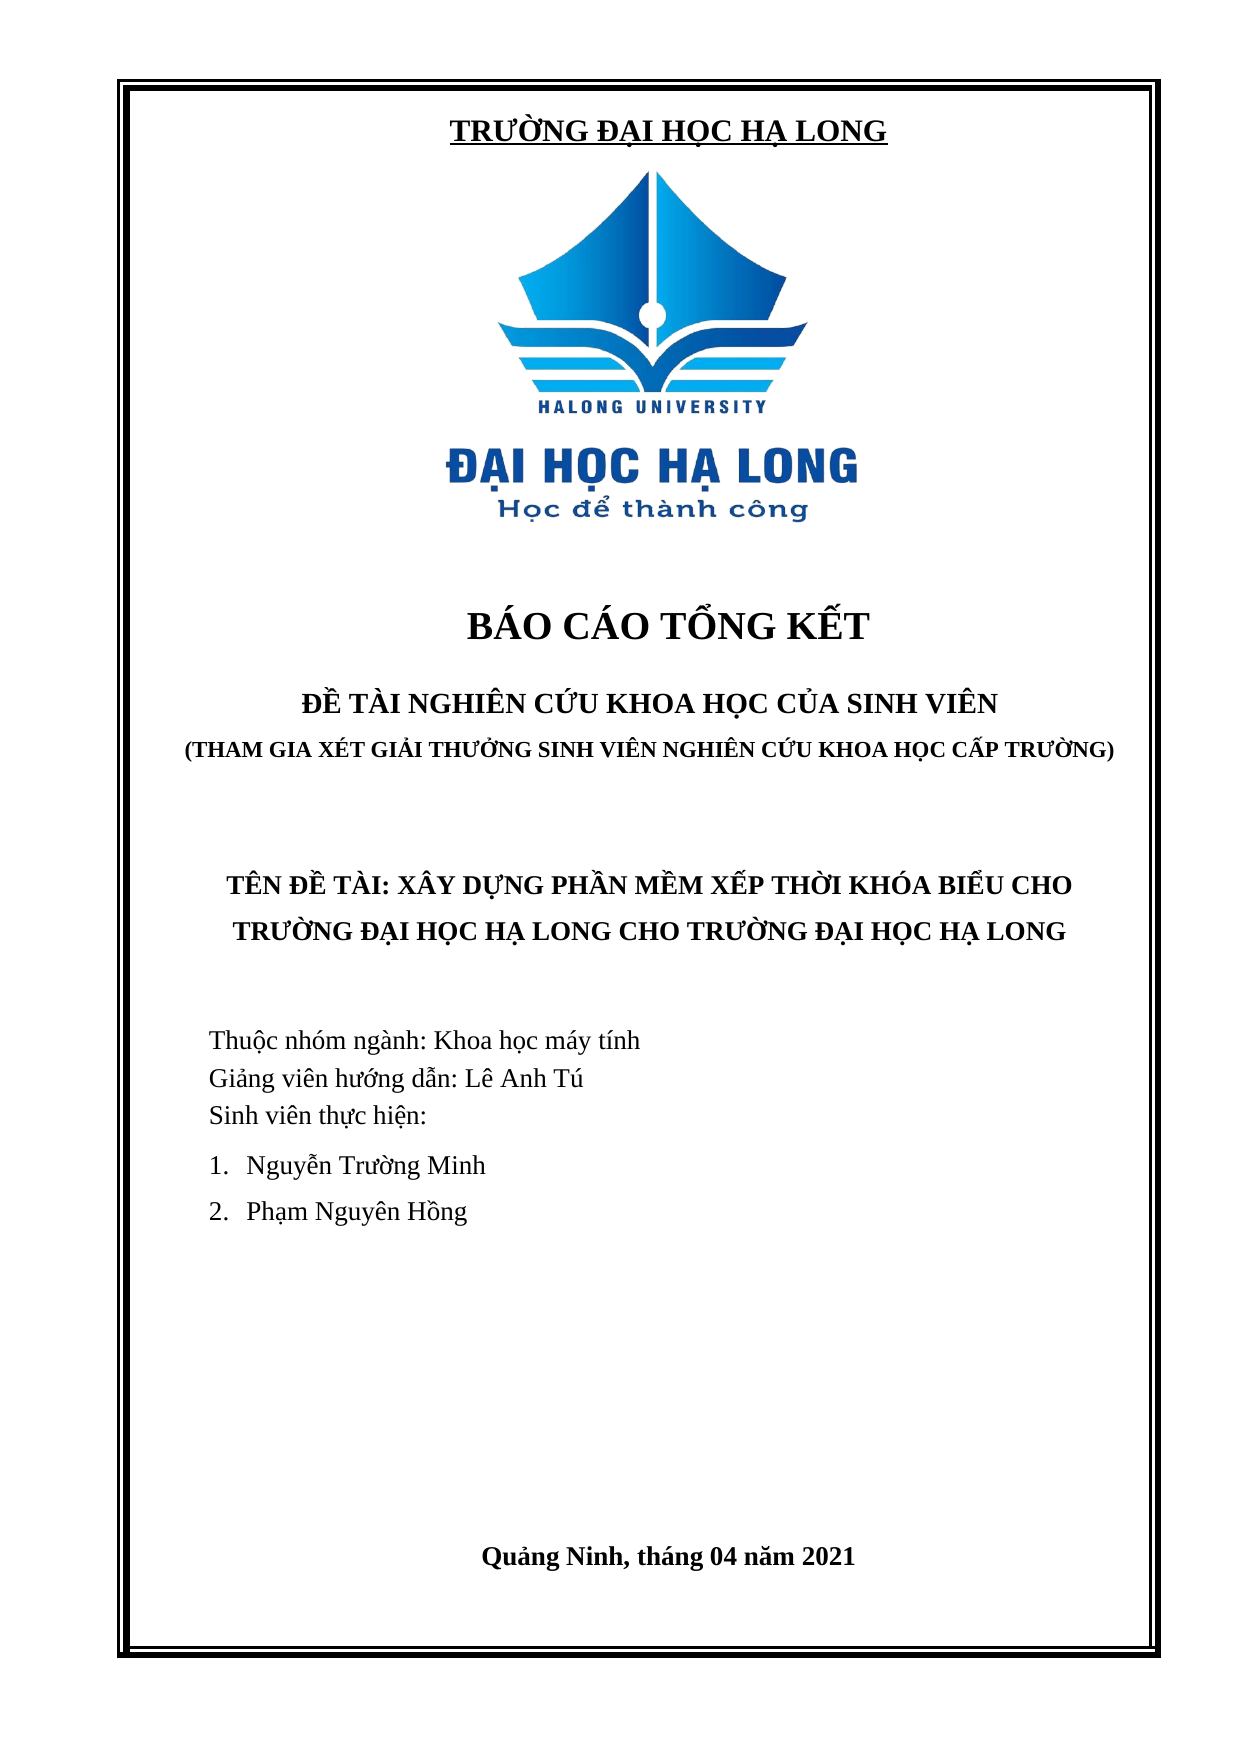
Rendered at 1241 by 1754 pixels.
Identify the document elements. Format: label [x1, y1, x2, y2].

picture [426, 161, 873, 538]
